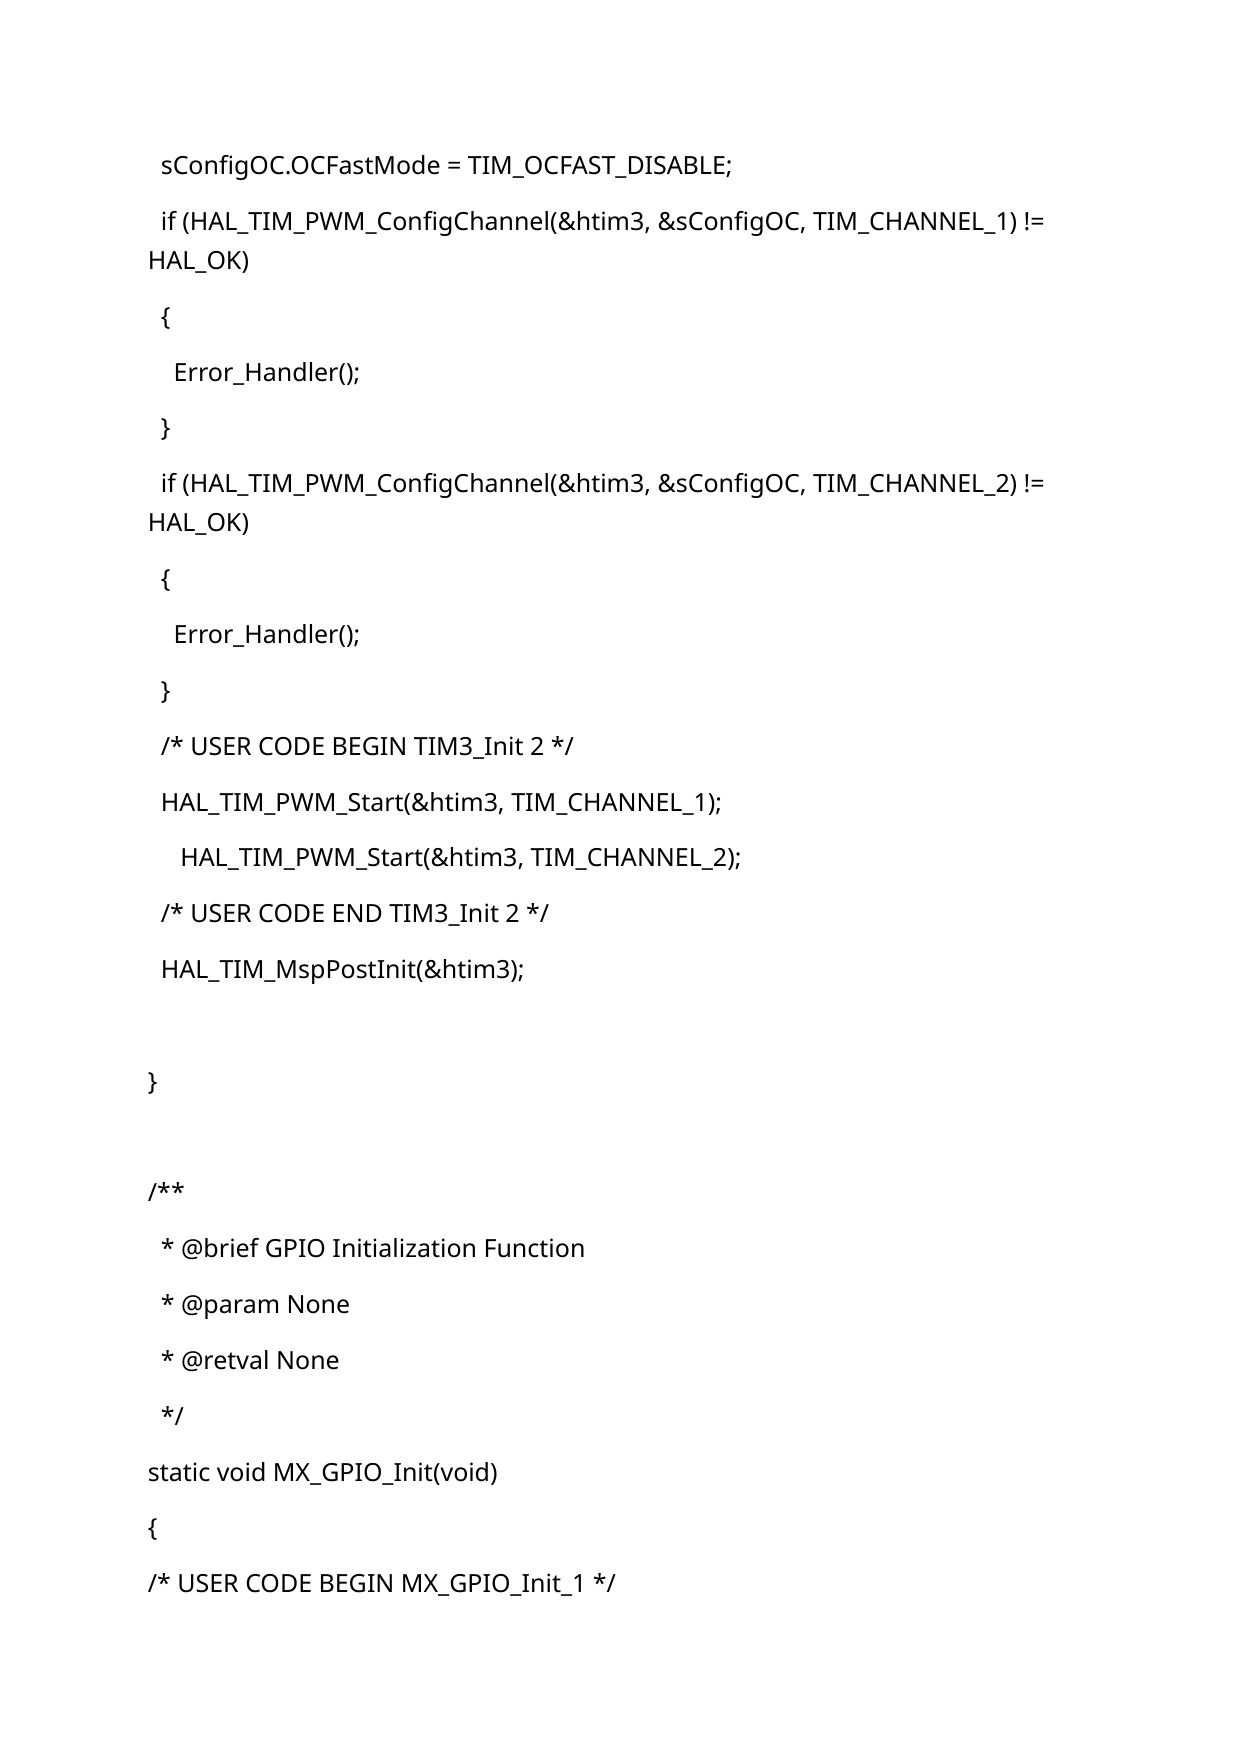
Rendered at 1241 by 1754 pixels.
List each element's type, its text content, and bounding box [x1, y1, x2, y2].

text /** [148, 1175, 1093, 1209]
text /* USER CODE END TIM3_Init 2 */ [148, 896, 1093, 930]
text } [148, 673, 1093, 707]
text /* USER CODE BEGIN TIM3_Init 2 */ [148, 728, 1093, 762]
text { [148, 298, 1093, 332]
text if (HAL_TIM_PWM_ConfigChannel(&htim3, &sConfigOC, TIM_CHANNEL_1) != HAL_OK) [148, 203, 1093, 277]
text if (HAL_TIM_PWM_ConfigChannel(&htim3, &sConfigOC, TIM_CHANNEL_2) != HAL_OK) [148, 466, 1093, 539]
text } [148, 410, 1093, 444]
text /* USER CODE BEGIN MX_GPIO_Init_1 */ [148, 1566, 1093, 1600]
text Error_Handler(); [148, 354, 1093, 388]
text * @param None [148, 1287, 1093, 1321]
text */ [148, 1398, 1093, 1432]
text { [148, 561, 1093, 595]
text { [148, 1510, 1093, 1544]
text Error_Handler(); [148, 617, 1093, 651]
text HAL_TIM_MspPostInit(&htim3); [148, 952, 1093, 986]
text } [148, 1063, 1093, 1097]
text HAL_TIM_PWM_Start(&htim3, TIM_CHANNEL_1); [148, 784, 1093, 818]
text static void MX_GPIO_Init(void) [148, 1454, 1093, 1488]
text HAL_TIM_PWM_Start(&htim3, TIM_CHANNEL_2); [148, 840, 1093, 874]
text * @brief GPIO Initialization Function [148, 1231, 1093, 1265]
text sConfigOC.OCFastMode = TIM_OCFAST_DISABLE; [148, 148, 1093, 182]
text * @retval None [148, 1343, 1093, 1377]
